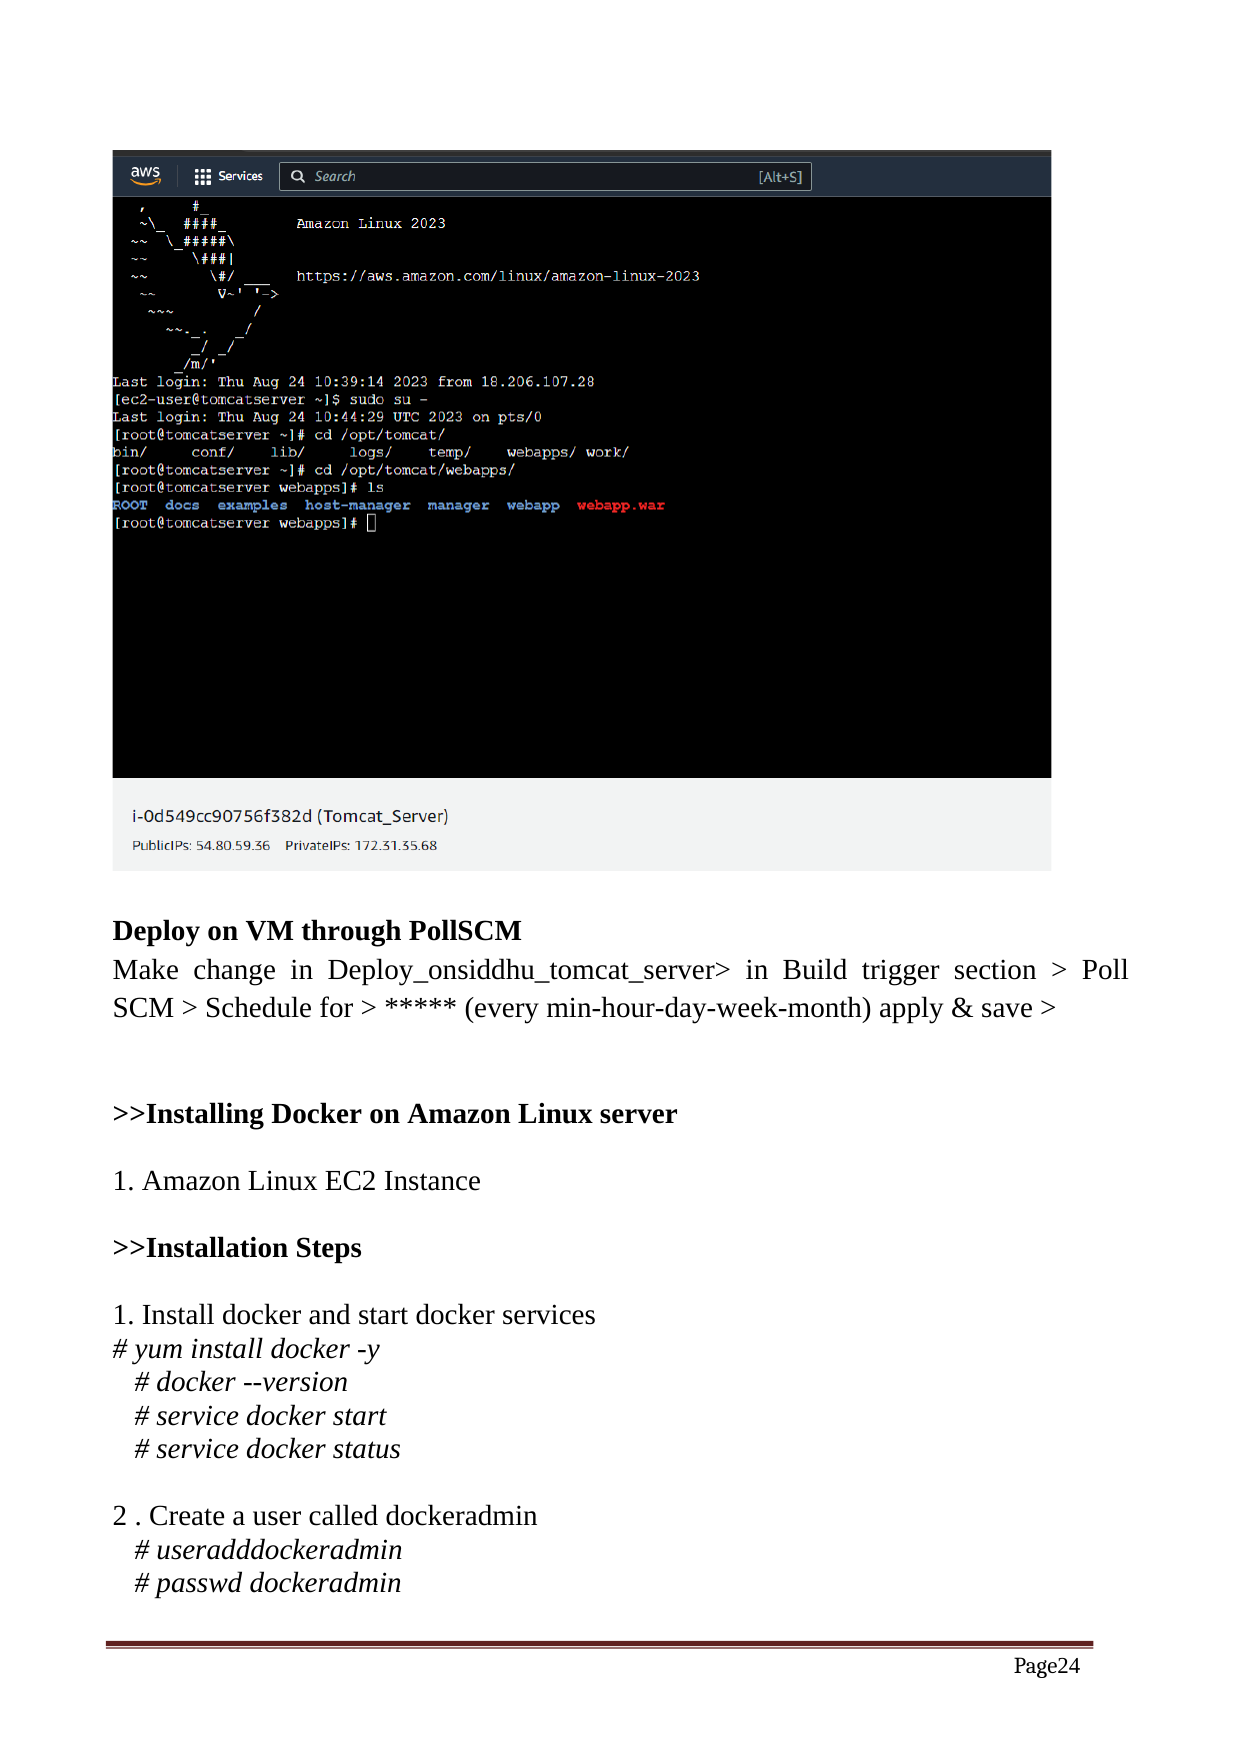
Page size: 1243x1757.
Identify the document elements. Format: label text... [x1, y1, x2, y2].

text # yum install docker -y [112, 1331, 1130, 1364]
text >>Installation Steps [112, 1230, 1130, 1264]
text 2 . Create a user called dockeradmin [112, 1498, 1130, 1532]
text 1. Amazon Linux EC2 Instance [112, 1163, 1130, 1197]
text # service docker status [112, 1431, 1130, 1465]
text Make change in Deploy_onsiddhu_tomcat_server> in Build trigger section > Poll SCM > Schedule for > ***** (every min-hour-day-week-month) apply & save > [112, 952, 1130, 1024]
text # service docker start [112, 1398, 1130, 1431]
text >>Installing Docker on Amazon Linux server [112, 1096, 1130, 1129]
picture [112, 150, 1052, 871]
text 1. Install docker and start docker services [112, 1297, 1130, 1331]
text Deploy on VM through PollSCM [112, 913, 1130, 947]
text # docker --version [112, 1364, 1130, 1398]
text # useradddockeradmin [112, 1532, 1130, 1566]
text # passwd dockeradmin [112, 1566, 1130, 1599]
